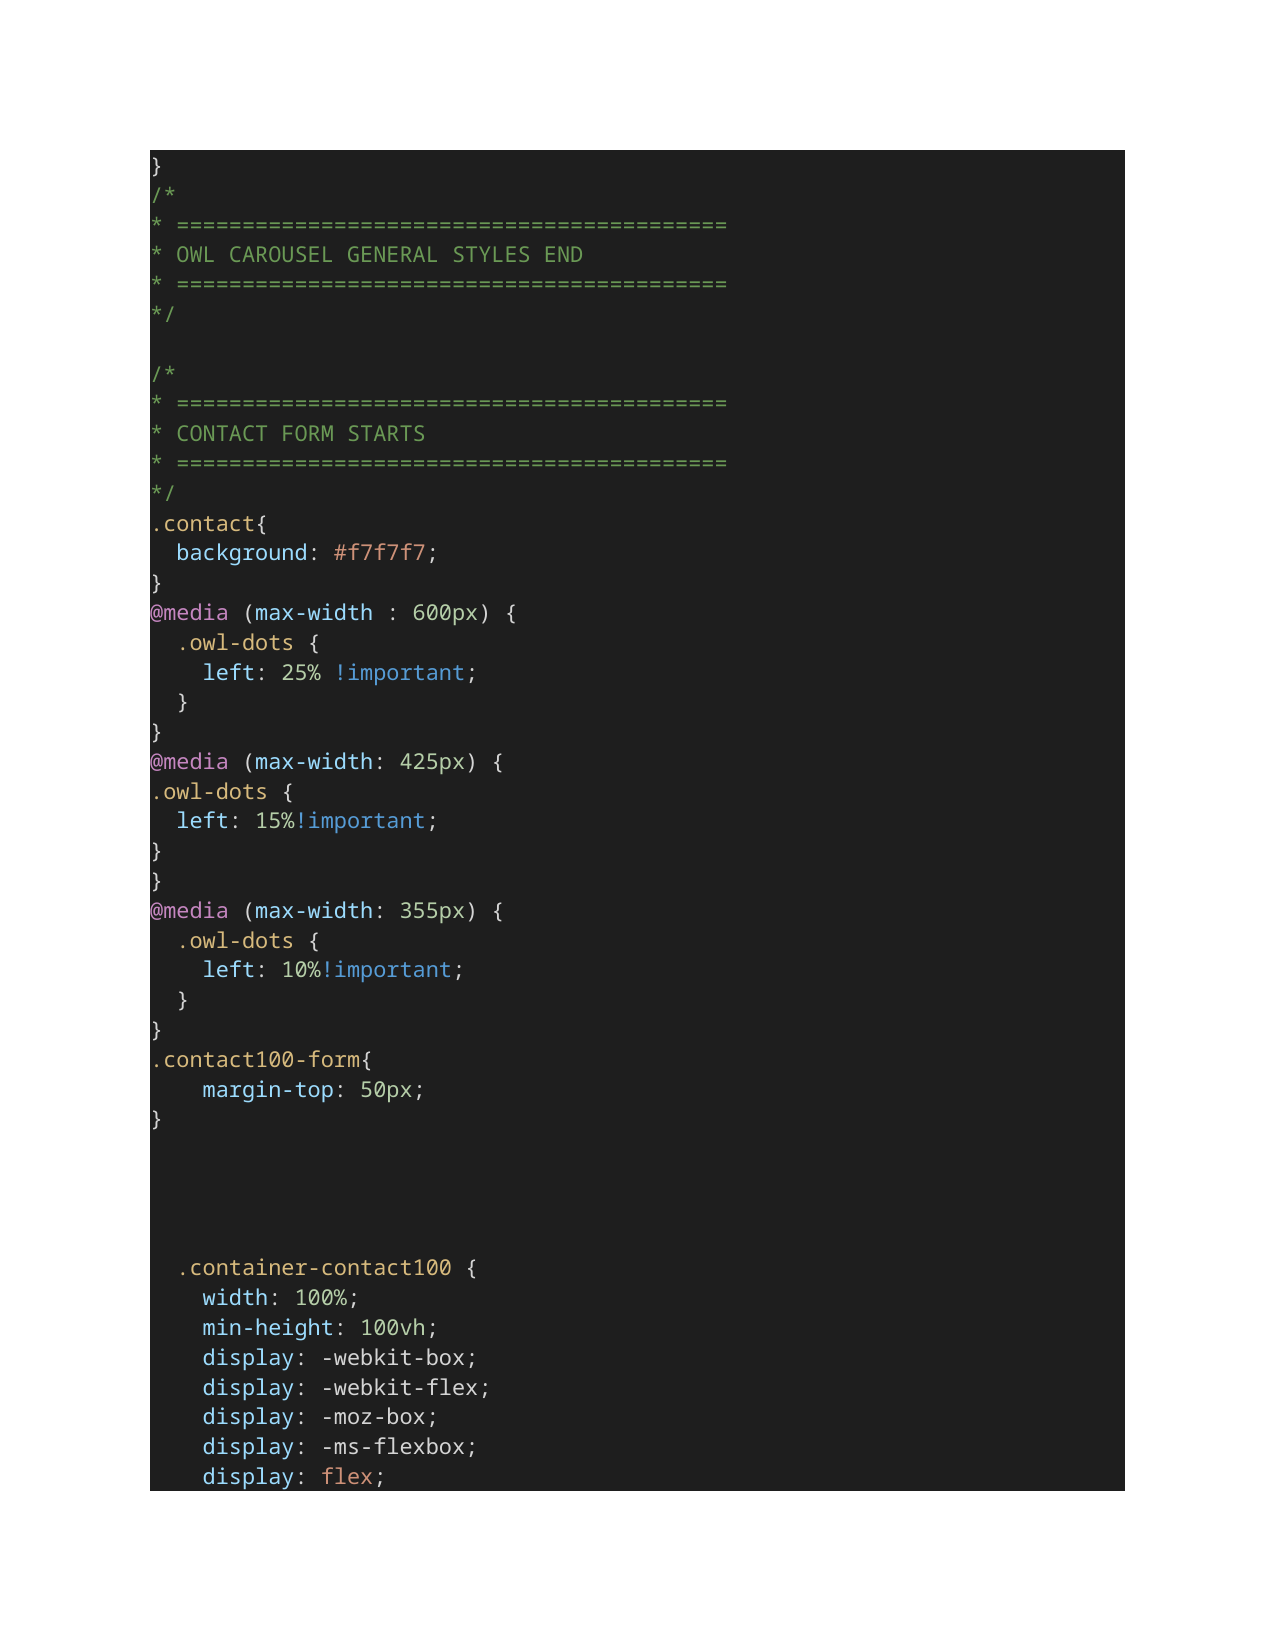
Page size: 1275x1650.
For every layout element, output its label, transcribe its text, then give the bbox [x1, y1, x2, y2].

text } [150, 835, 1125, 865]
text * ========================================== [150, 448, 1125, 478]
text */ [150, 299, 1125, 329]
text display: -ms-flexbox; [150, 1431, 1125, 1461]
text .container-contact100 { [150, 1252, 1125, 1282]
text display: -webkit-flex; [150, 1371, 1125, 1401]
text * OWL CAROUSEL GENERAL STYLES END [150, 239, 1125, 269]
text .owl-dots { [150, 924, 1125, 954]
text .owl-dots { [150, 627, 1125, 656]
text .contact{ [150, 507, 1125, 537]
text } [150, 150, 1125, 180]
text * CONTACT FORM STARTS [150, 418, 1125, 448]
text margin-top: 50px; [150, 1073, 1125, 1103]
text } [150, 984, 1125, 1014]
text background: #f7f7f7; [150, 537, 1125, 567]
text /* [150, 358, 1125, 388]
text width: 100%; [150, 1282, 1125, 1312]
text * ========================================== [150, 209, 1125, 239]
text @media (max-width: 425px) { [150, 746, 1125, 776]
text min-height: 100vh; [150, 1312, 1125, 1342]
text .owl-dots { [150, 776, 1125, 805]
text @media (max-width: 355px) { [150, 895, 1125, 924]
text left: 25% !important; [150, 656, 1125, 686]
text } [150, 716, 1125, 746]
text .contact100-form{ [150, 1044, 1125, 1073]
text left: 10%!important; [150, 954, 1125, 984]
text } [150, 1103, 1125, 1133]
text display: -webkit-box; [150, 1342, 1125, 1371]
text @media (max-width : 600px) { [150, 597, 1125, 627]
text left: 15%!important; [150, 805, 1125, 835]
text */ [150, 478, 1125, 507]
text } [150, 686, 1125, 716]
text display: flex; [150, 1461, 1125, 1491]
text display: -moz-box; [150, 1401, 1125, 1431]
text } [150, 865, 1125, 895]
text /* [150, 180, 1125, 209]
text } [150, 567, 1125, 597]
text * ========================================== [150, 269, 1125, 299]
text } [150, 1014, 1125, 1044]
text * ========================================== [150, 388, 1125, 418]
